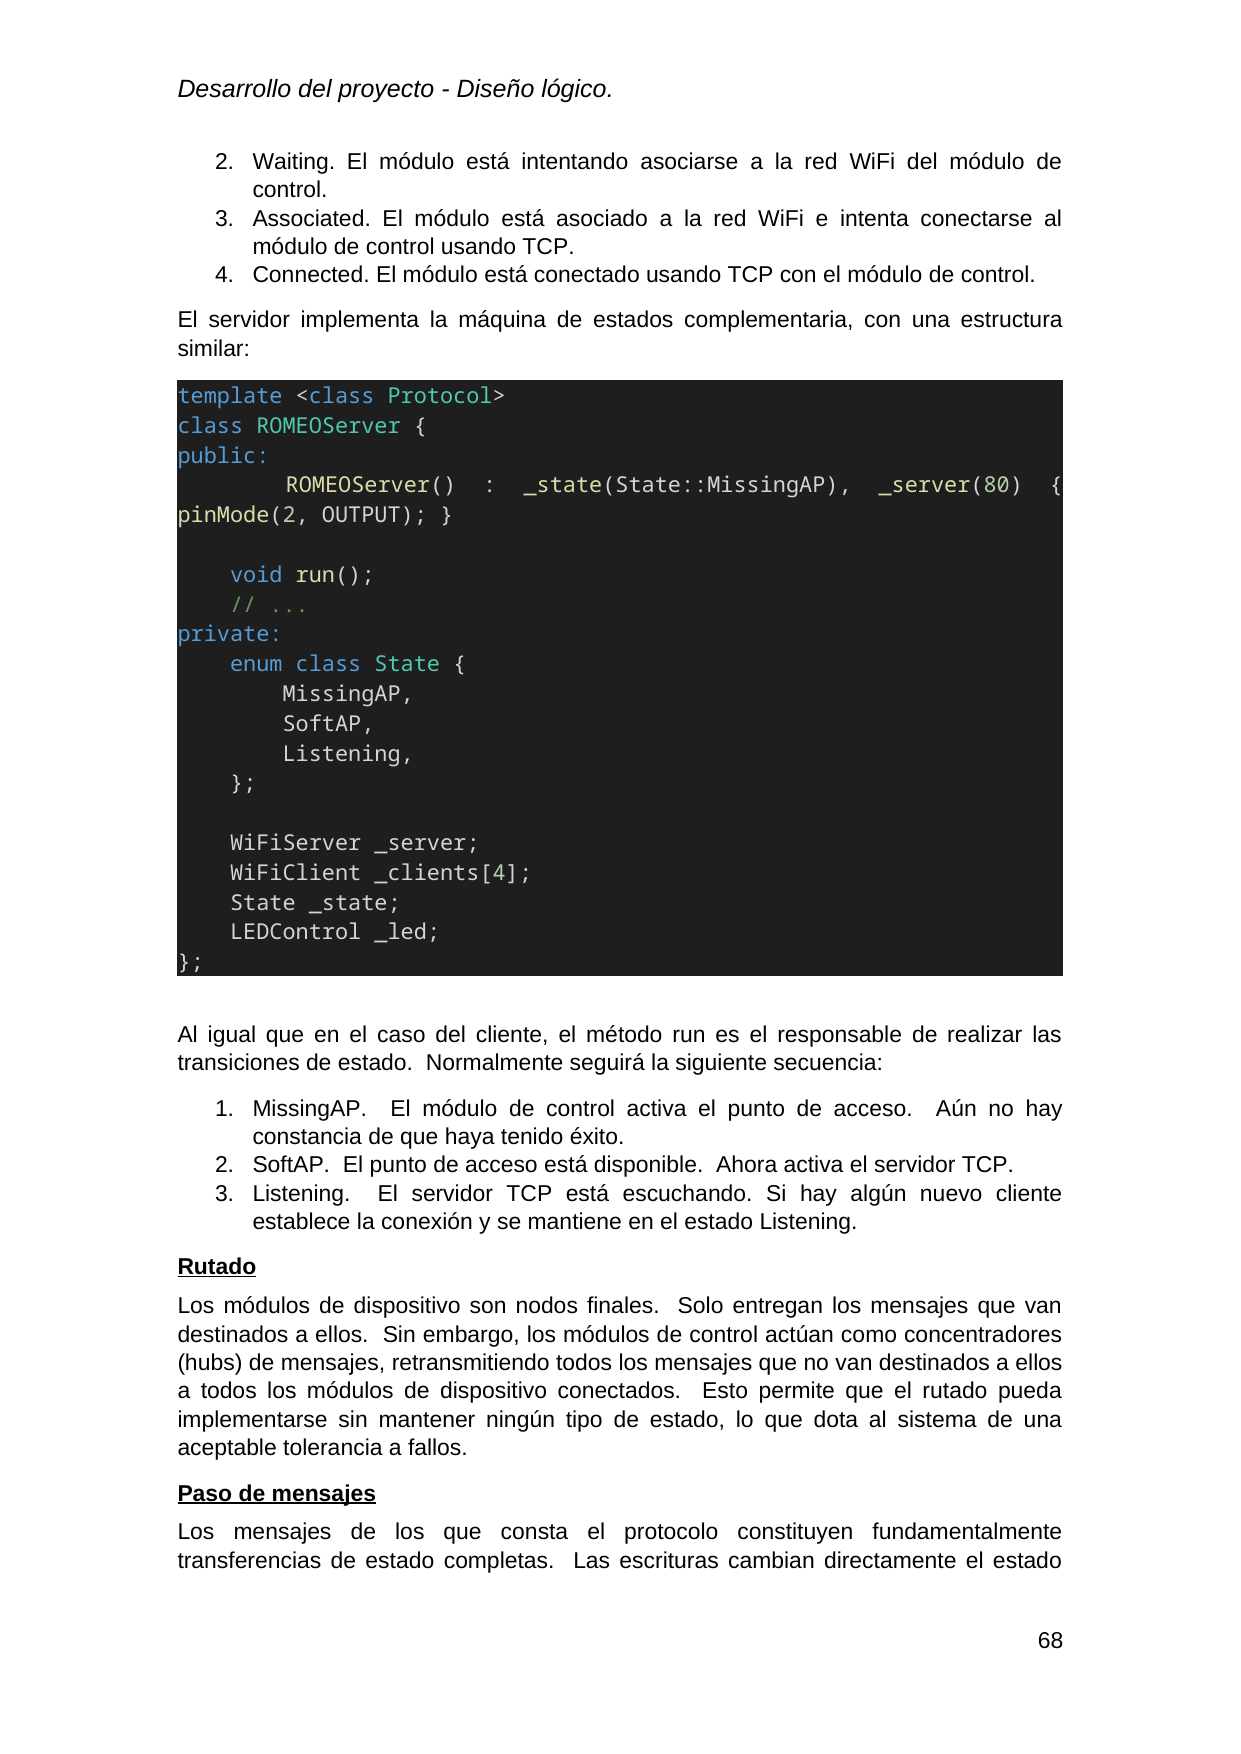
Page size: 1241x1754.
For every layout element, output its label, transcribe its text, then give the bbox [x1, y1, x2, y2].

list Listening. El servidor TCP está escuchando. Si hay algún nuevo cliente establece la conexión y se mantiene en el estado Listening. [215, 1180, 1063, 1234]
text class ROMEOServer { [177, 410, 1063, 439]
list SoftAP. El punto de acceso está disponible. Ahora activa el servidor TCP. [215, 1151, 1063, 1178]
text Listening, [177, 737, 1063, 767]
list MissingAP. El módulo de control activa el punto de acceso. Aún no hay constancia de que haya tenido éxito. [215, 1094, 1063, 1149]
text WiFiServer _server; [177, 827, 1063, 857]
text MissingAP, [177, 678, 1063, 708]
text SoftAP, [177, 708, 1063, 737]
text // ... [177, 588, 1063, 618]
text Los módulos de dispositivo son nodos finales. Solo entregan los mensajes que van destinados a ellos. Sin embargo, los módulos de control actúan como concentradores (hubs) de mensajes, retransmitiendo todos los mensajes que no van destinados a ellos a todos los módulos de dispositivo conectados. Esto permite que el rutado pueda implementarse sin mantener ningún tipo de estado, lo que dota al sistema de una aceptable tolerancia a fallos. [177, 1292, 1063, 1461]
text ROMEOServer() : _state(State::MissingAP), _server(80) { pinMode(2, OUTPUT); } [177, 469, 1063, 529]
text LEDControl _led; [177, 916, 1063, 946]
text enum class State { [177, 648, 1063, 678]
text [177, 1518, 1063, 1573]
text El servidor implementa la máquina de estados complementaria, con una estructura similar: [177, 306, 1063, 361]
text Al igual que en el caso del cliente, el método run es el responsable de realizar las transiciones de estado. Normalmente seguirá la siguiente secuencia: [177, 1021, 1063, 1076]
text }; [177, 767, 1063, 797]
list Associated. El módulo está asociado a la red WiFi e intenta conectarse al módulo de control usando TCP. [215, 204, 1063, 259]
list Waiting. El módulo está intentando asociarse a la red WiFi del módulo de control. [215, 148, 1063, 202]
list Connected. El módulo está conectado usando TCP con el módulo de control. [215, 261, 1063, 288]
text public: [177, 439, 1063, 469]
text WiFiClient _clients[4]; [177, 857, 1063, 886]
text State _state; [177, 886, 1063, 916]
subtitle Rutado [177, 1253, 1063, 1280]
text private: [177, 618, 1063, 648]
text void run(); [177, 559, 1063, 588]
text }; [177, 946, 1063, 976]
text template <class Protocol> [177, 380, 1063, 410]
subtitle Paso de mensajes [177, 1479, 1063, 1506]
